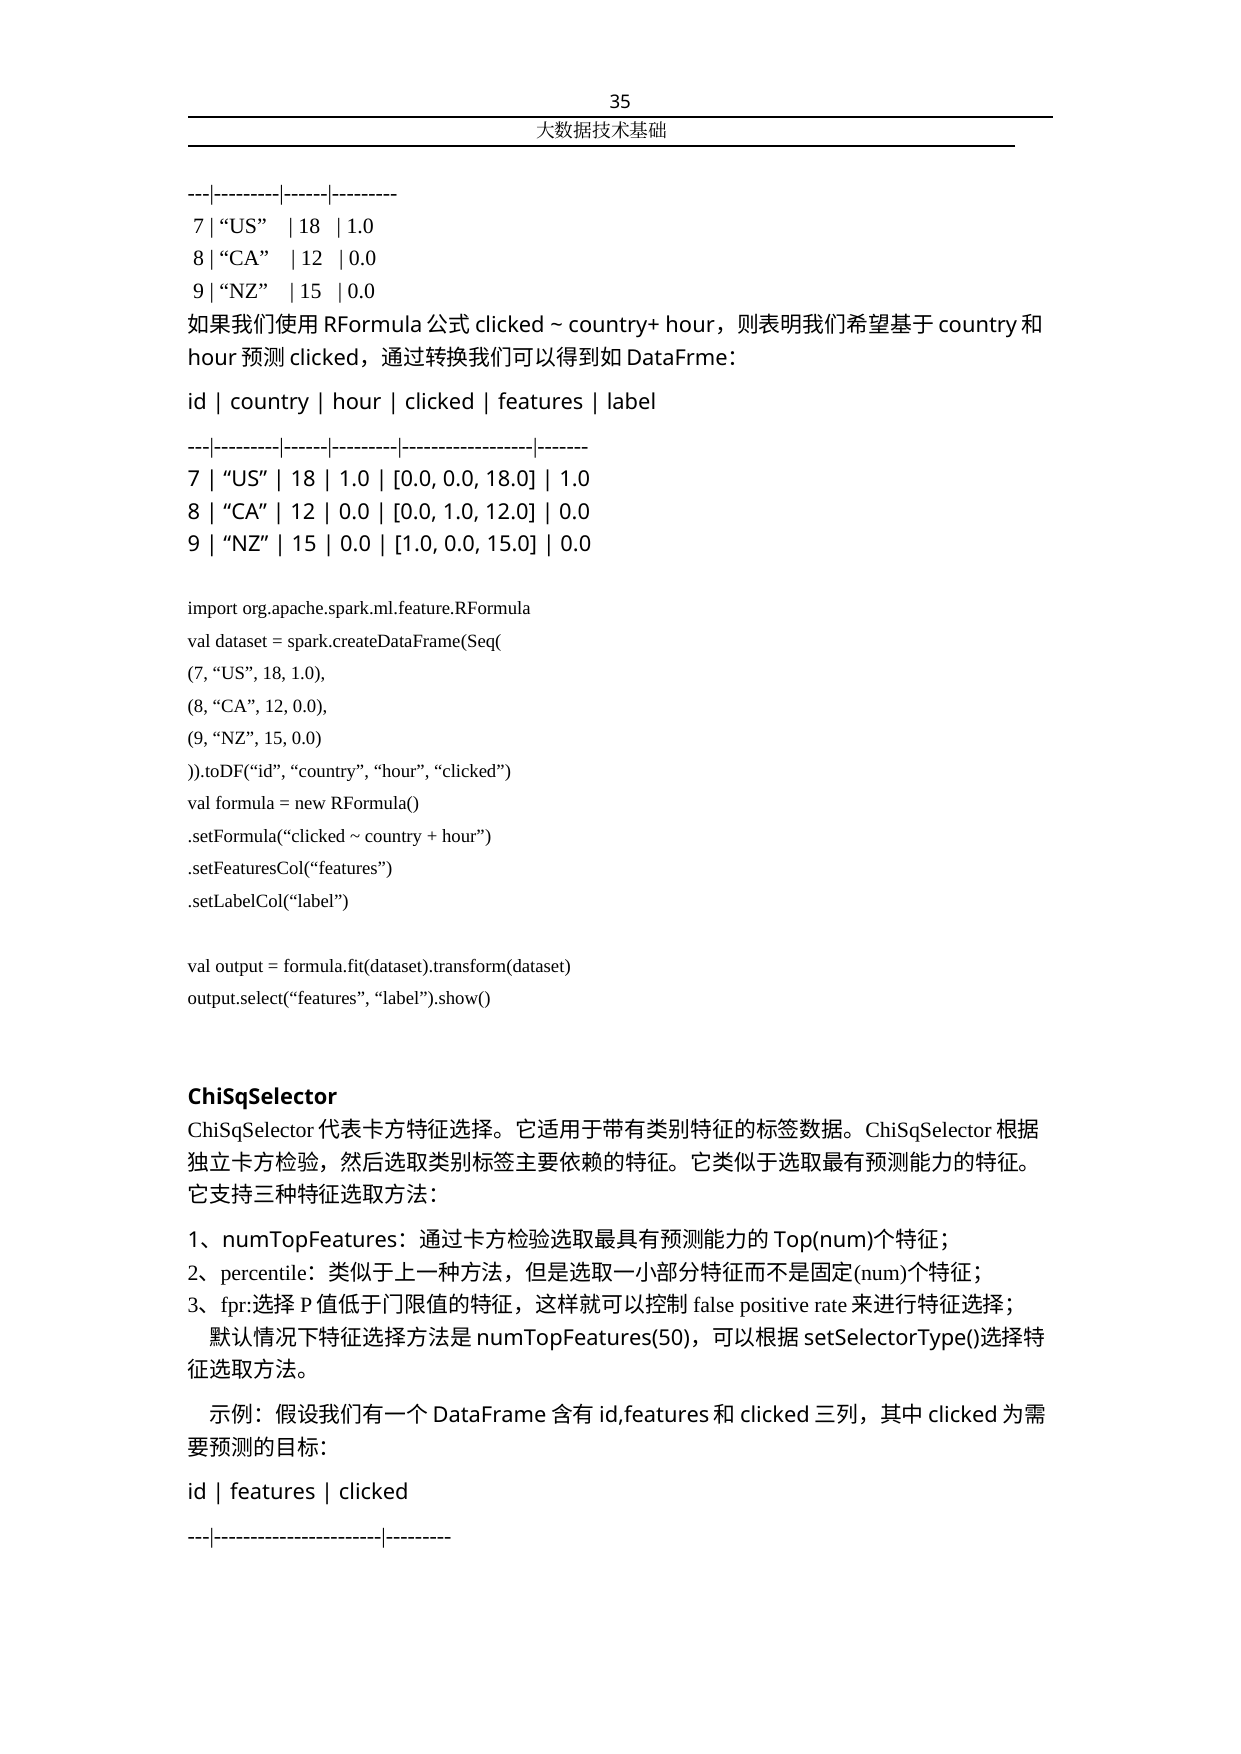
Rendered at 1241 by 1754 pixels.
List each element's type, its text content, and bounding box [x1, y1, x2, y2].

text ChiSqSelector [187, 1079, 1053, 1112]
text (7, “US”, 18, 1.0), [187, 657, 1053, 689]
text output.select(“features”, “label”).show() [187, 982, 1053, 1014]
text .setLabelCol(“label”) [187, 884, 1053, 917]
text 8 | “CA” | 12 | 0.0 [187, 242, 1053, 274]
text )).toDF(“id”, “country”, “hour”, “clicked”) [187, 754, 1053, 787]
text .setFeaturesCol(“features”) [187, 852, 1053, 884]
text .setFormula(“clicked ~ country + hour”) [187, 819, 1053, 852]
text 默认情况下特征选择方法是numTopFeatures(50)，可以根据setSelectorType()选择特征选取方法。 [187, 1319, 1053, 1384]
text id | features | clicked [187, 1474, 1053, 1507]
text 3、fpr:选择P值低于门限值的特征，这样就可以控制false positive rate来进行特征选择； [187, 1287, 1053, 1319]
list 7 | “US” | 18 | 1.0 | [0.0, 0.0, 18.0] | 1.0 [187, 462, 1053, 494]
text ---|-----------------------|--------- [187, 1519, 1053, 1552]
text (9, “NZ”, 15, 0.0) [187, 722, 1053, 754]
text 1、numTopFeatures：通过卡方检验选取最具有预测能力的Top(num)个特征； [187, 1222, 1053, 1254]
list 8 | “CA” | 12 | 0.0 | [0.0, 1.0, 12.0] | 0.0 [187, 494, 1053, 527]
text id | country | hour | clicked | features | label [187, 384, 1053, 417]
text 示例：假设我们有一个DataFrame含有id,features和clicked三列，其中clicked为需要预测的目标： [187, 1397, 1053, 1462]
text val formula = new RFormula() [187, 787, 1053, 819]
text 9 | “NZ” | 15 | 0.0 [187, 274, 1053, 307]
list 9 | “NZ” | 15 | 0.0 | [1.0, 0.0, 15.0] | 0.0 [187, 527, 1053, 559]
text val dataset = spark.createDataFrame(Seq( [187, 624, 1053, 657]
text ---|---------|------|---------|------------------|------- [187, 429, 1053, 462]
text ChiSqSelector代表卡方特征选择。它适用于带有类别特征的标签数据。ChiSqSelector根据独立卡方检验，然后选取类别标签主要依赖的特征。它类似于选取最有预测能力的特征。它支持三种特征选取方法： [187, 1112, 1053, 1209]
text val output = formula.fit(dataset).transform(dataset) [187, 949, 1053, 982]
text ---|---------|------|--------- [187, 177, 1053, 209]
text (8, “CA”, 12, 0.0), [187, 689, 1053, 722]
text import org.apache.spark.ml.feature.RFormula [187, 592, 1053, 624]
text 如果我们使用RFormula公式clicked ~ country+ hour，则表明我们希望基于country和hour预测clicked，通过转换我们可以得到如DataFrme： [187, 307, 1053, 372]
text 7 | “US” | 18 | 1.0 [187, 209, 1053, 242]
text 2、percentile：类似于上一种方法，但是选取一小部分特征而不是固定(num)个特征； [187, 1254, 1053, 1287]
